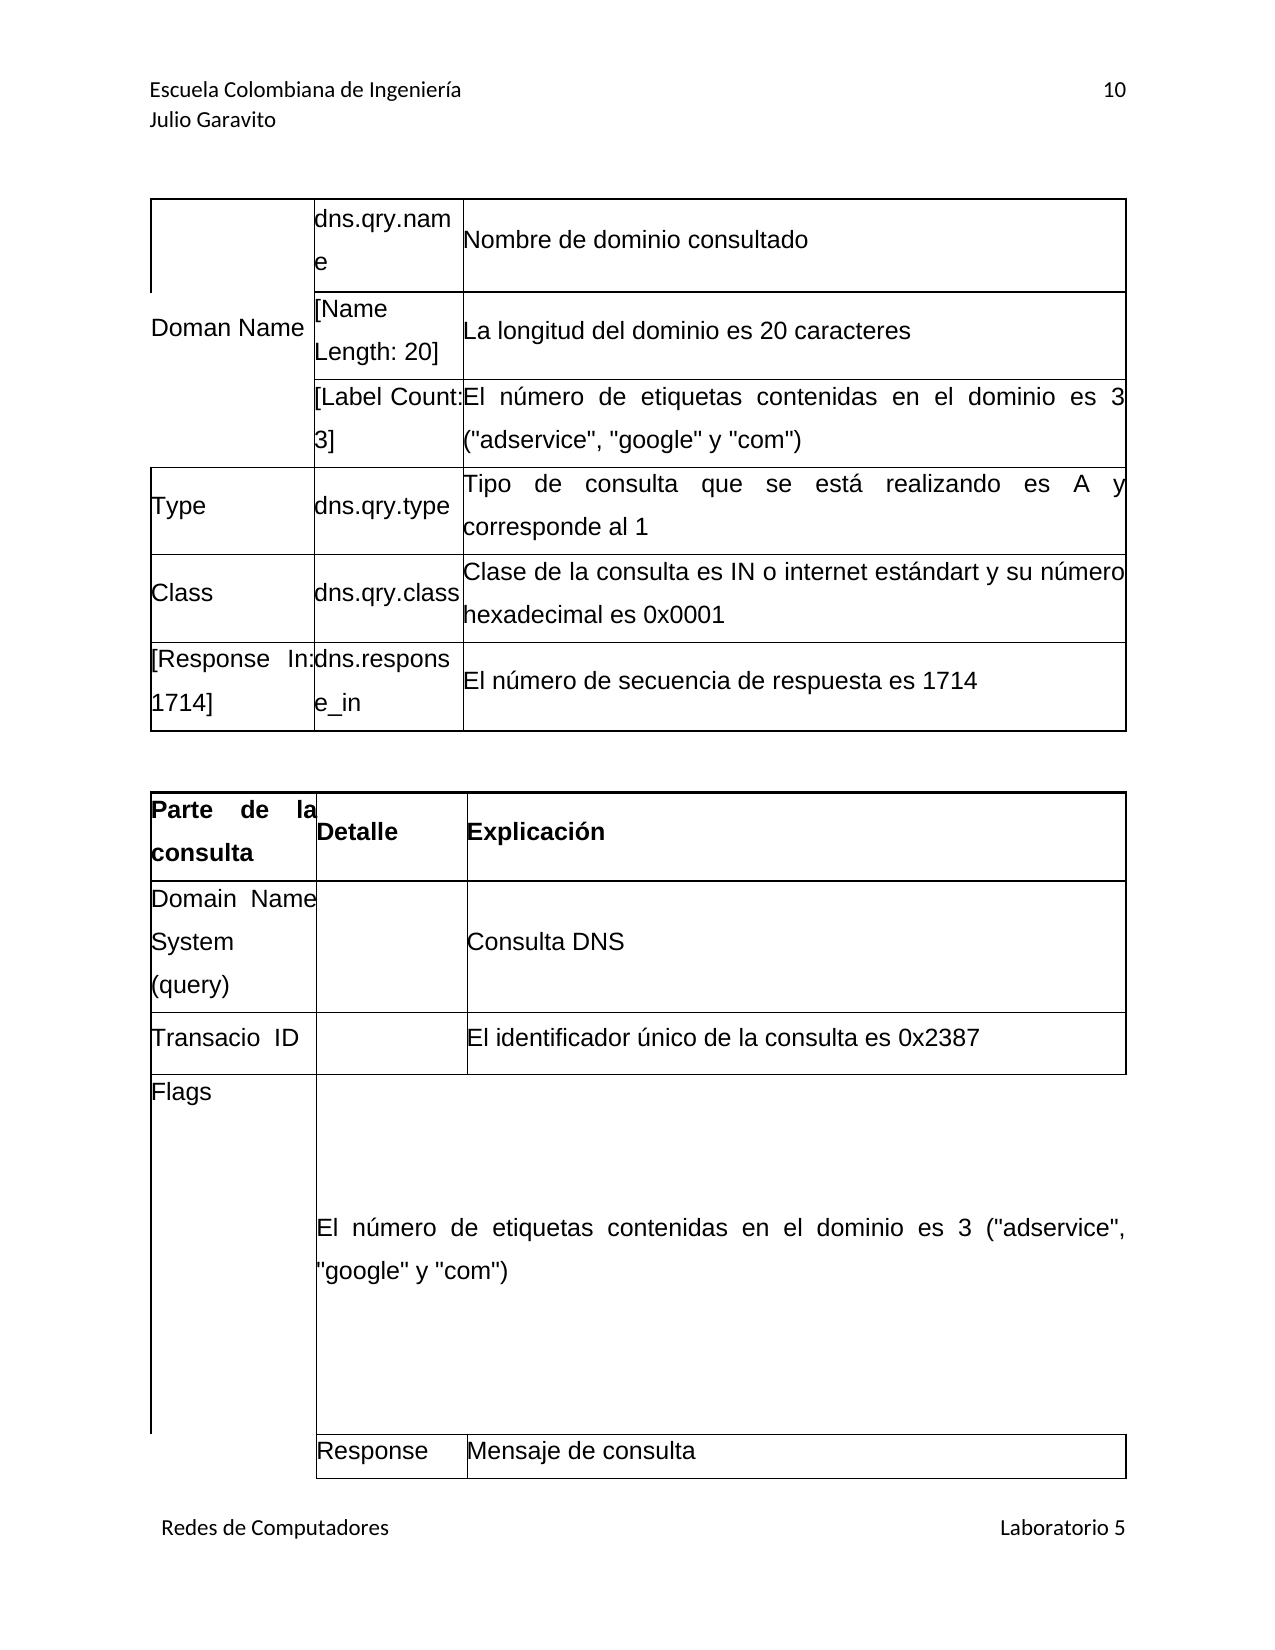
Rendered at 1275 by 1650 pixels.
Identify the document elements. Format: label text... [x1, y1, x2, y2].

table_cell dns.response_in [315, 643, 463, 729]
table_cell dns.qry.name [315, 200, 463, 291]
table_cell Flags [151, 1075, 316, 1478]
table_header Detalle [317, 794, 467, 880]
table_cell [Label Count: 3] [315, 380, 463, 467]
table_cell El número de etiquetas contenidas en el dominio es 3 ("adservice", "google" y "com") [317, 1075, 1126, 1433]
table_cell El número de etiquetas contenidas en el dominio es 3 ("adservice", "google" y "com") [464, 380, 1125, 467]
table_cell dns.qry.class [315, 555, 463, 642]
table_cell La longitud del dominio es 20 caracteres [464, 293, 1125, 379]
table_cell Domain Name System (query) [152, 882, 316, 1012]
table_cell Nombre de dominio consultado [464, 200, 1125, 291]
table_cell Response [317, 1435, 467, 1478]
table_cell [317, 882, 467, 1012]
table_cell [317, 1013, 467, 1074]
table_cell Tipo de consulta que se está realizando es A y corresponde al 1 [464, 468, 1125, 554]
table_cell El número de secuencia de respuesta es 1714 [464, 643, 1125, 729]
table_cell Transacio ID [152, 1013, 316, 1074]
table_cell Clase de la consulta es IN o internet estándart y su número hexadecimal es 0x0001 [464, 555, 1125, 642]
table_cell Type [152, 468, 314, 554]
table_cell El identificador único de la consulta es 0x2387 [468, 1013, 1125, 1074]
table_cell Consulta DNS [468, 882, 1125, 1012]
table_cell [Name Length: 20] [315, 293, 463, 379]
table_cell [Response In: 1714] [152, 643, 314, 729]
table_cell Mensaje de consulta [468, 1435, 1125, 1478]
table_cell dns.qry.type [315, 468, 463, 554]
table_cell Class [152, 555, 314, 642]
table_cell Doman Name [151, 200, 314, 467]
table_header Parte de la consulta [152, 794, 316, 880]
table_header Explicación [468, 794, 1125, 880]
